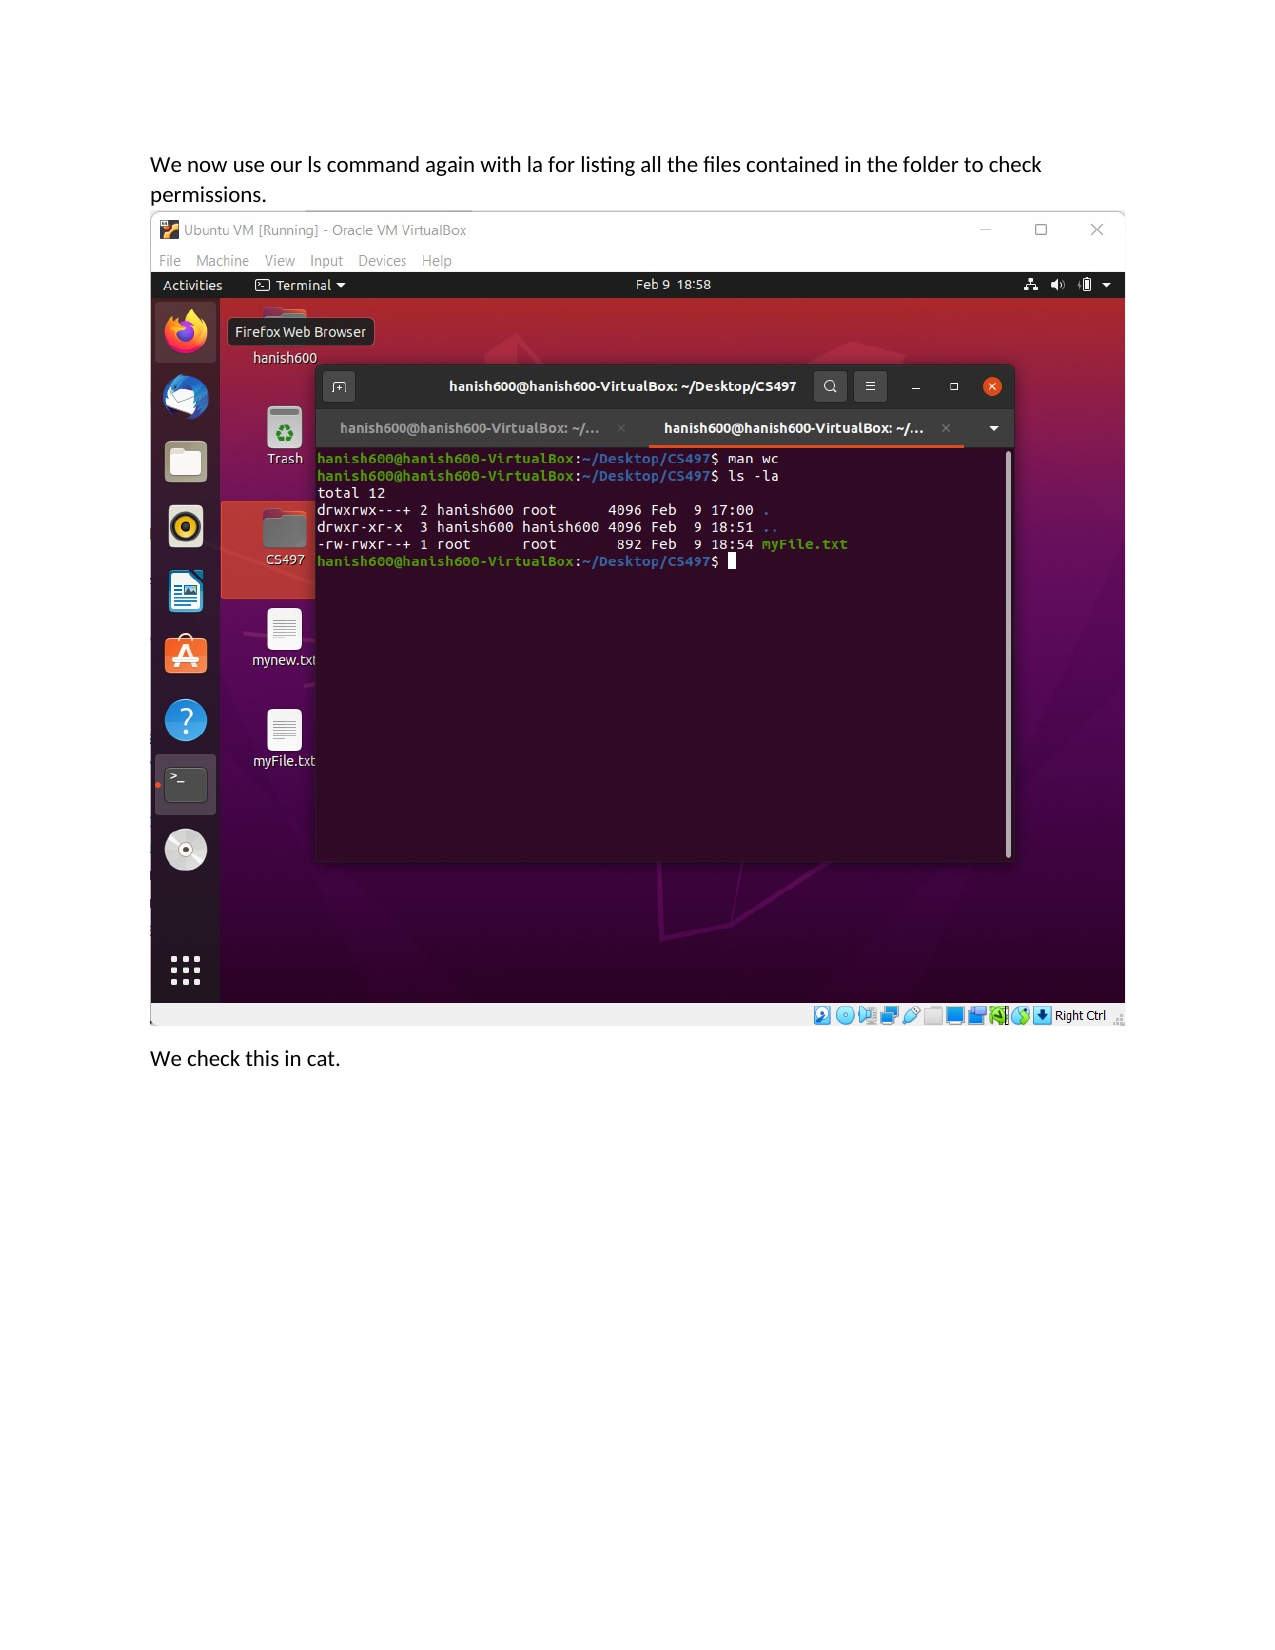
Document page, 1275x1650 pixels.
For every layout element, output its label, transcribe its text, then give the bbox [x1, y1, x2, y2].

picture [150, 210, 1125, 1026]
text We now use our ls command again with la for listing all the files contained in the folder to check permissions. [150, 150, 1125, 210]
text We check this in cat. [150, 1044, 1125, 1072]
